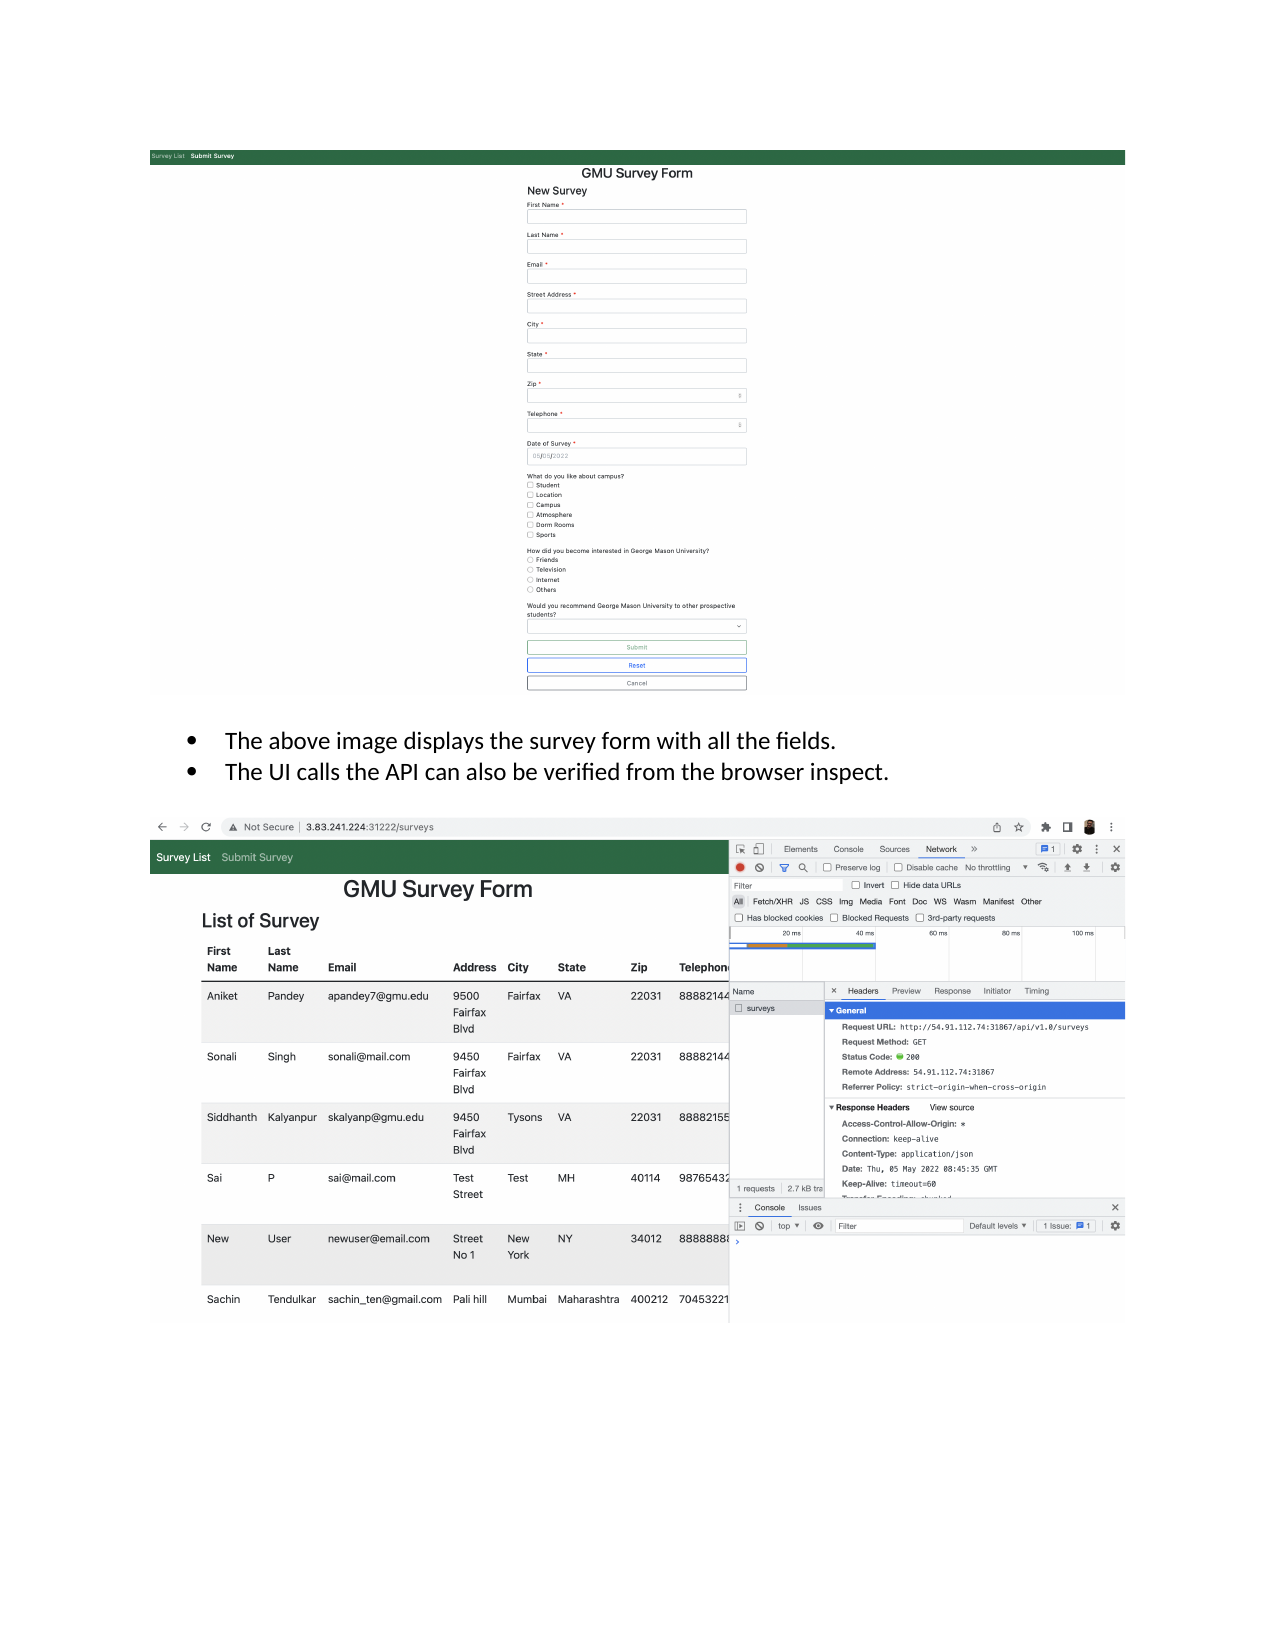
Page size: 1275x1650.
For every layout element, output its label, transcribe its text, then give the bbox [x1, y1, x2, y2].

picture [150, 817, 1125, 1323]
picture [150, 150, 1125, 695]
list The above image displays the survey form with all the fields. [187, 726, 1125, 756]
list The UI calls the API can also be verified from the browser inspect. [187, 756, 1125, 787]
